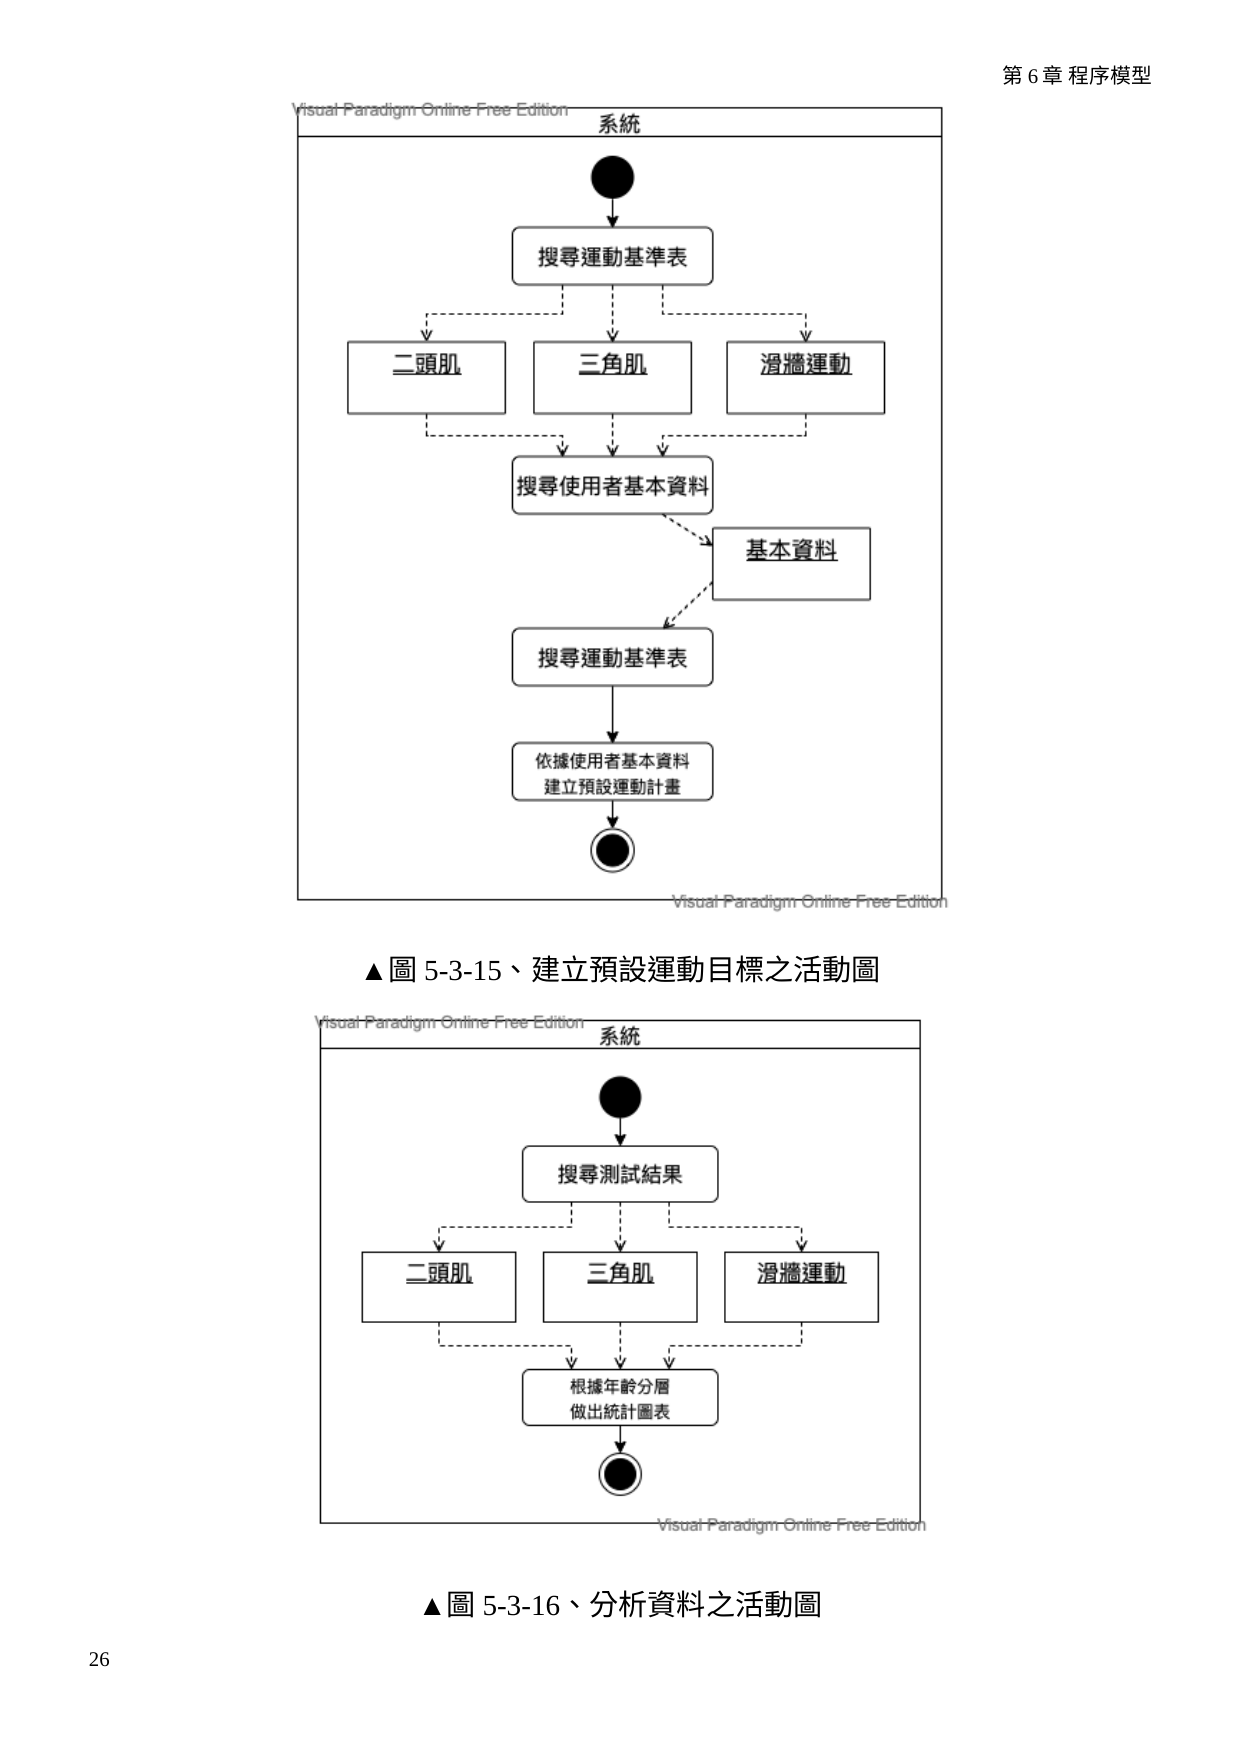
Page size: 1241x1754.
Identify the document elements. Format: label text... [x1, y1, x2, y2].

picture [306, 1006, 935, 1538]
picture [283, 94, 957, 915]
